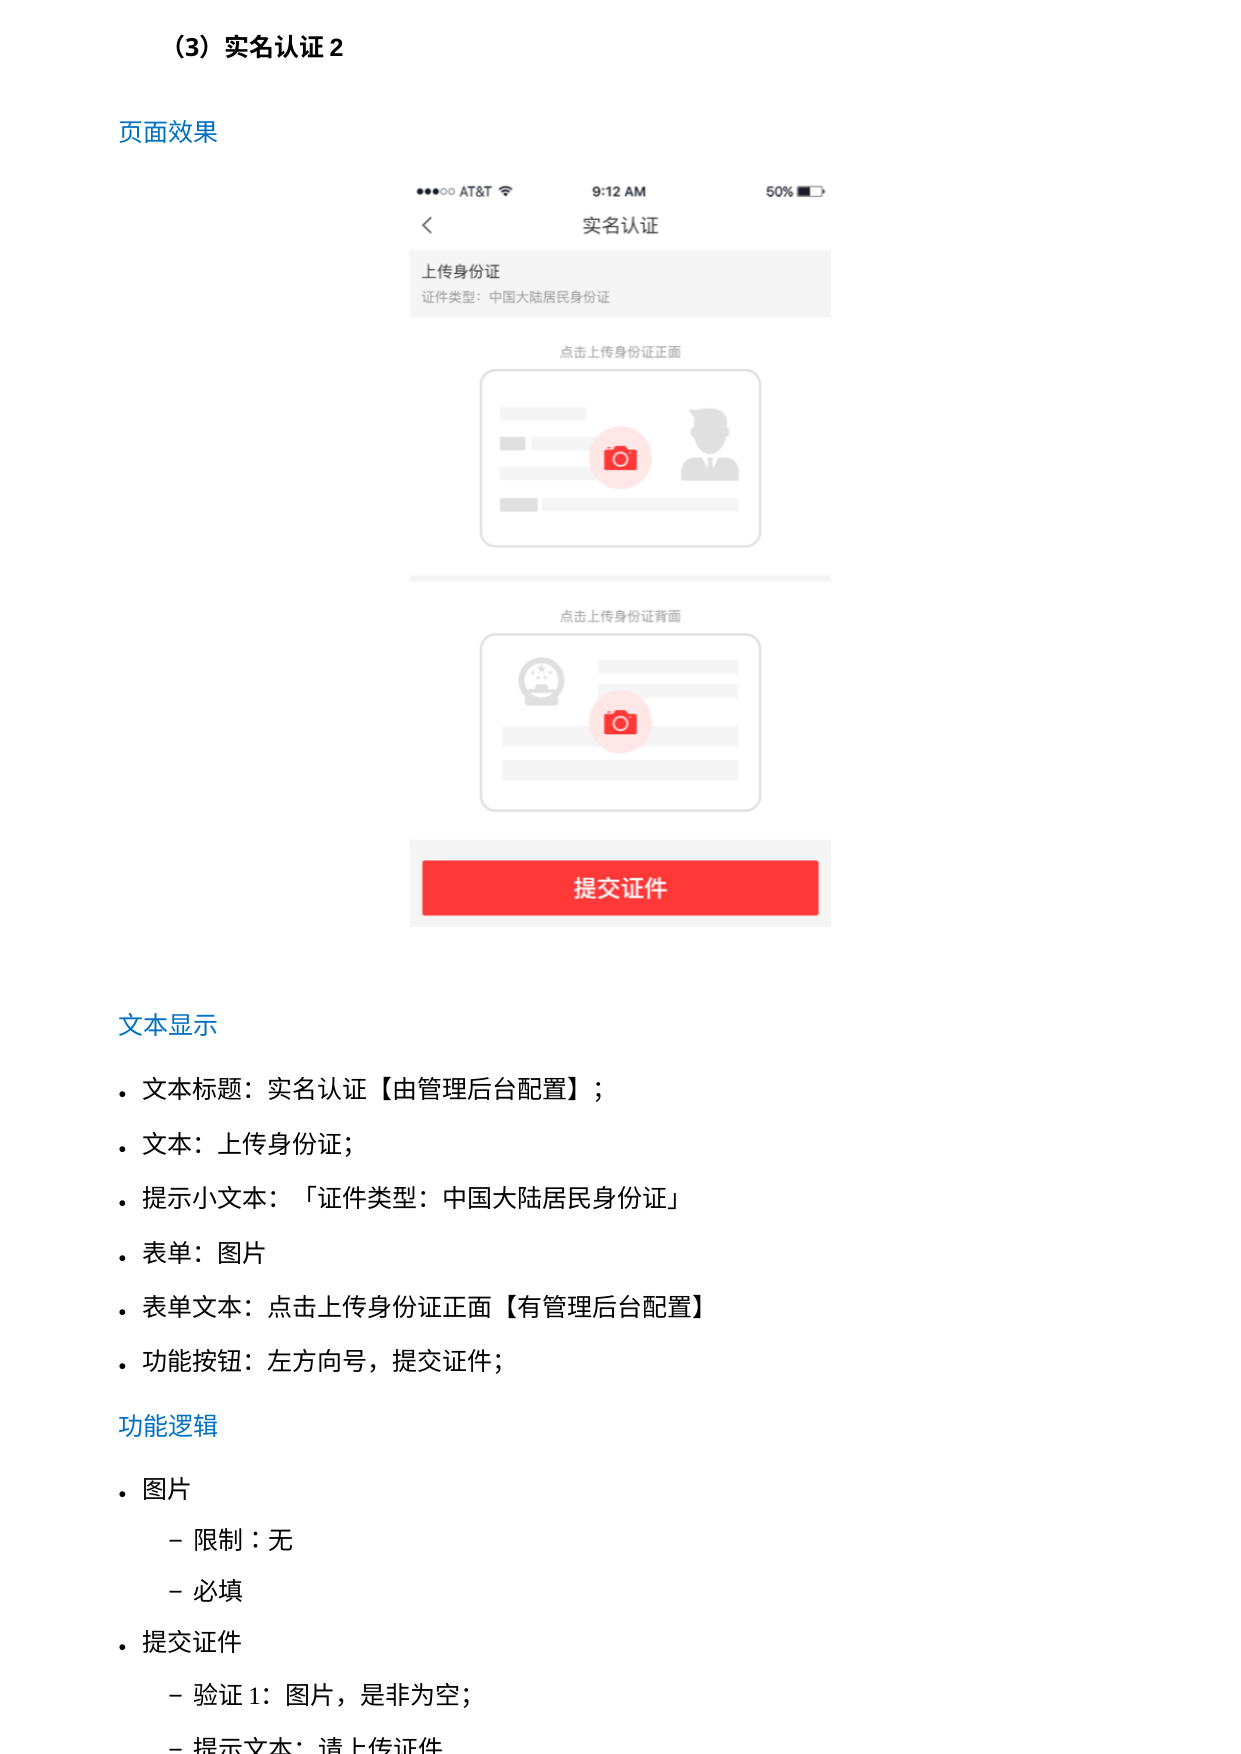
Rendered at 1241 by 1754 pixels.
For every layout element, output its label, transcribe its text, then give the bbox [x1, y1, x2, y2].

text 必填 [118, 1573, 1122, 1608]
text 验证1：图片，是非为空； [118, 1676, 1122, 1712]
subtitle 实名认证2 [118, 29, 1122, 63]
text 限制：无 [118, 1522, 1122, 1557]
text 文本：上传身份证； [118, 1124, 1122, 1161]
text 功能逻辑 [118, 1407, 1122, 1443]
picture [408, 176, 832, 927]
text 功能按钮：左方向号，提交证件； [118, 1342, 1122, 1378]
text 表单文本：点击上传身份证正面【有管理后台配置】 [118, 1287, 1122, 1324]
text 表单：图片 [118, 1233, 1122, 1269]
text 文本显示 [118, 1005, 1122, 1041]
text 文本标题：实名认证【由管理后台配置】； [118, 1070, 1122, 1106]
text 页面效果 [118, 112, 1122, 148]
text 图片 [118, 1471, 1122, 1506]
text 提示小文本：「证件类型：中国大陆居民身份证」 [118, 1179, 1122, 1215]
text 提示文本：请上传证件 [118, 1730, 1122, 1754]
text 提交证件 [118, 1624, 1122, 1659]
